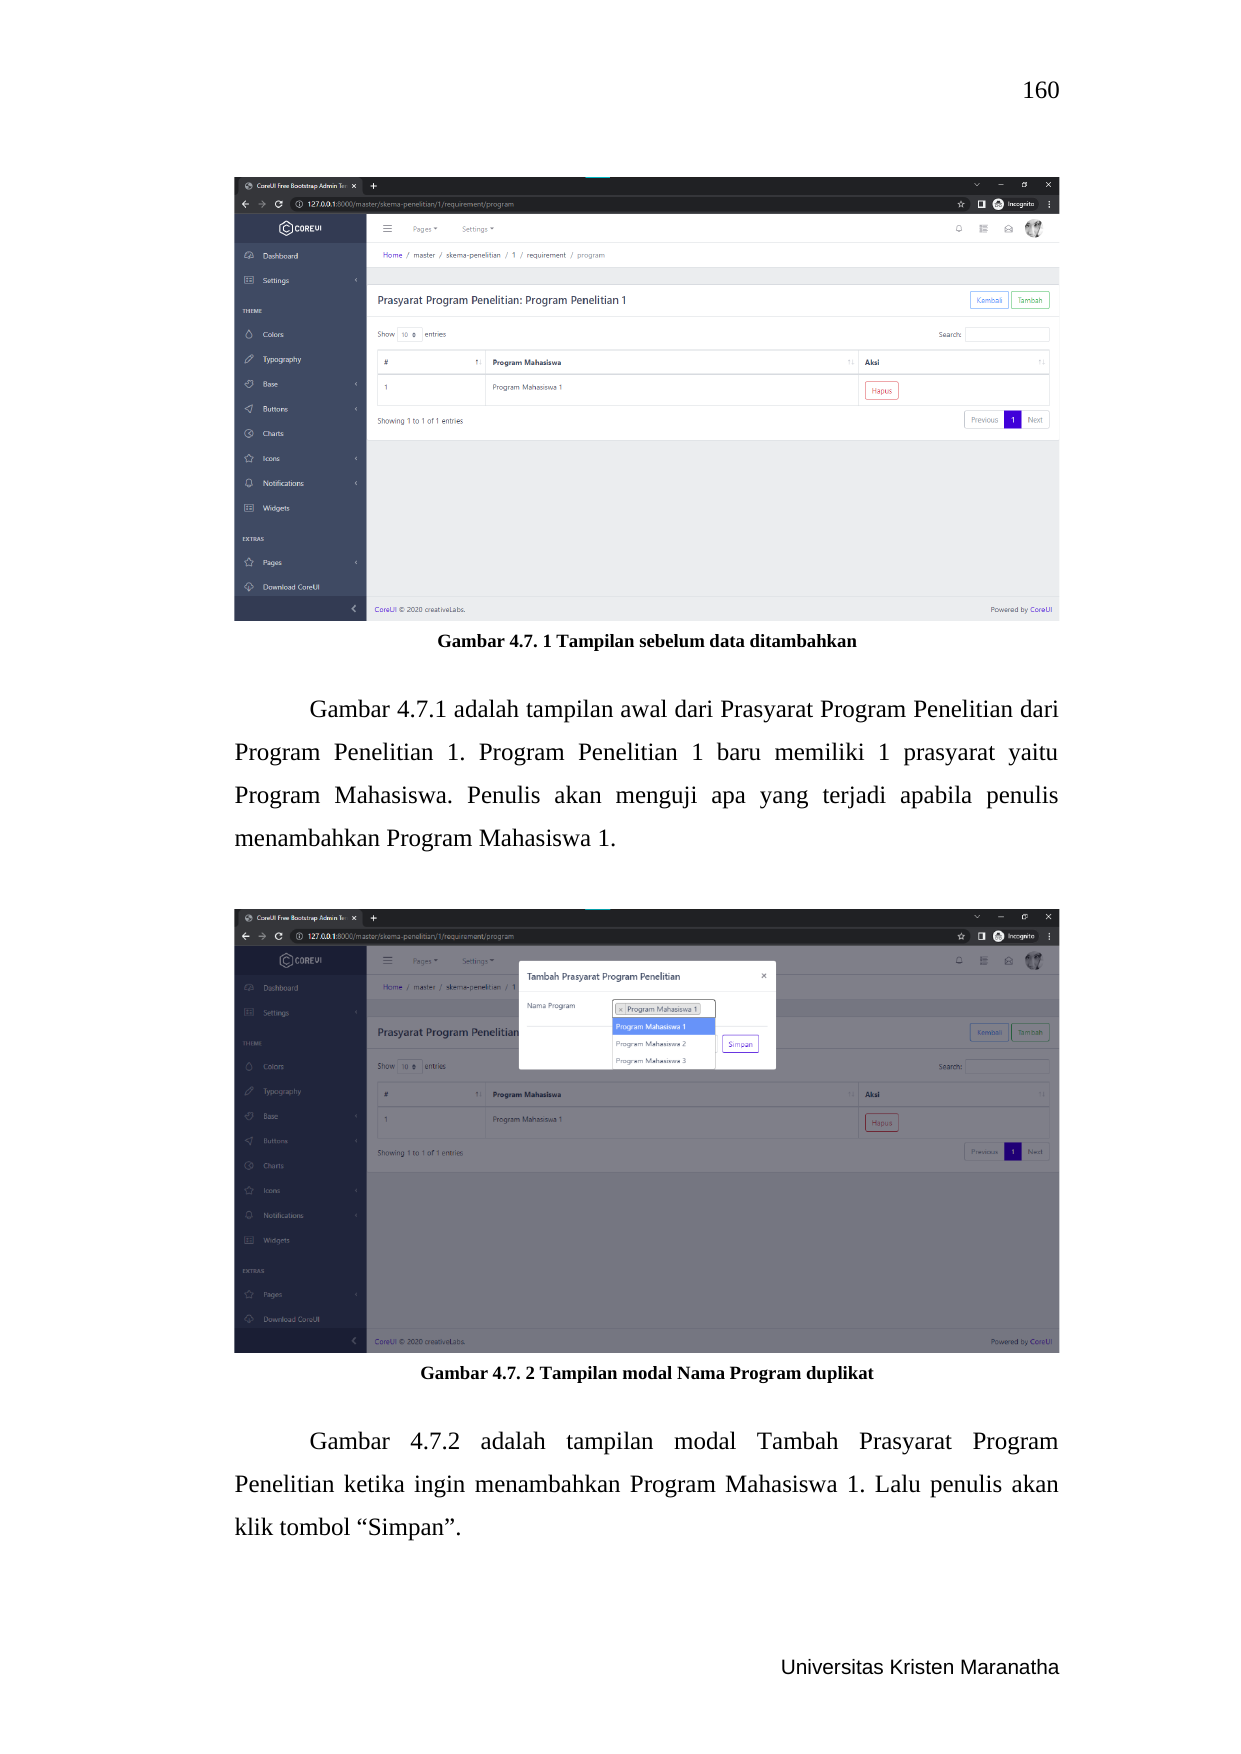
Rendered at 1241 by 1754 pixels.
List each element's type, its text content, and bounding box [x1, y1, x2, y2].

picture [234, 177, 1060, 621]
text Gambar 4.7.2 adalah tampilan modal Tambah Prasyarat Program Penelitian ketika ingin menambahkan Program Mahasiswa 1. Lalu penulis akan klik tombol “Simpan”. [234, 1426, 1059, 1541]
picture [234, 909, 1060, 1353]
text Gambar 4.7.1 adalah tampilan awal dari Prasyarat Program Penelitian dari Program Penelitian 1. Program Penelitian 1 baru memiliki 1 prasyarat yaitu Program Mahasiswa. Penulis akan menguji apa yang terjadi apabila penulis menambahkan Program Mahasiswa 1. [234, 694, 1059, 852]
